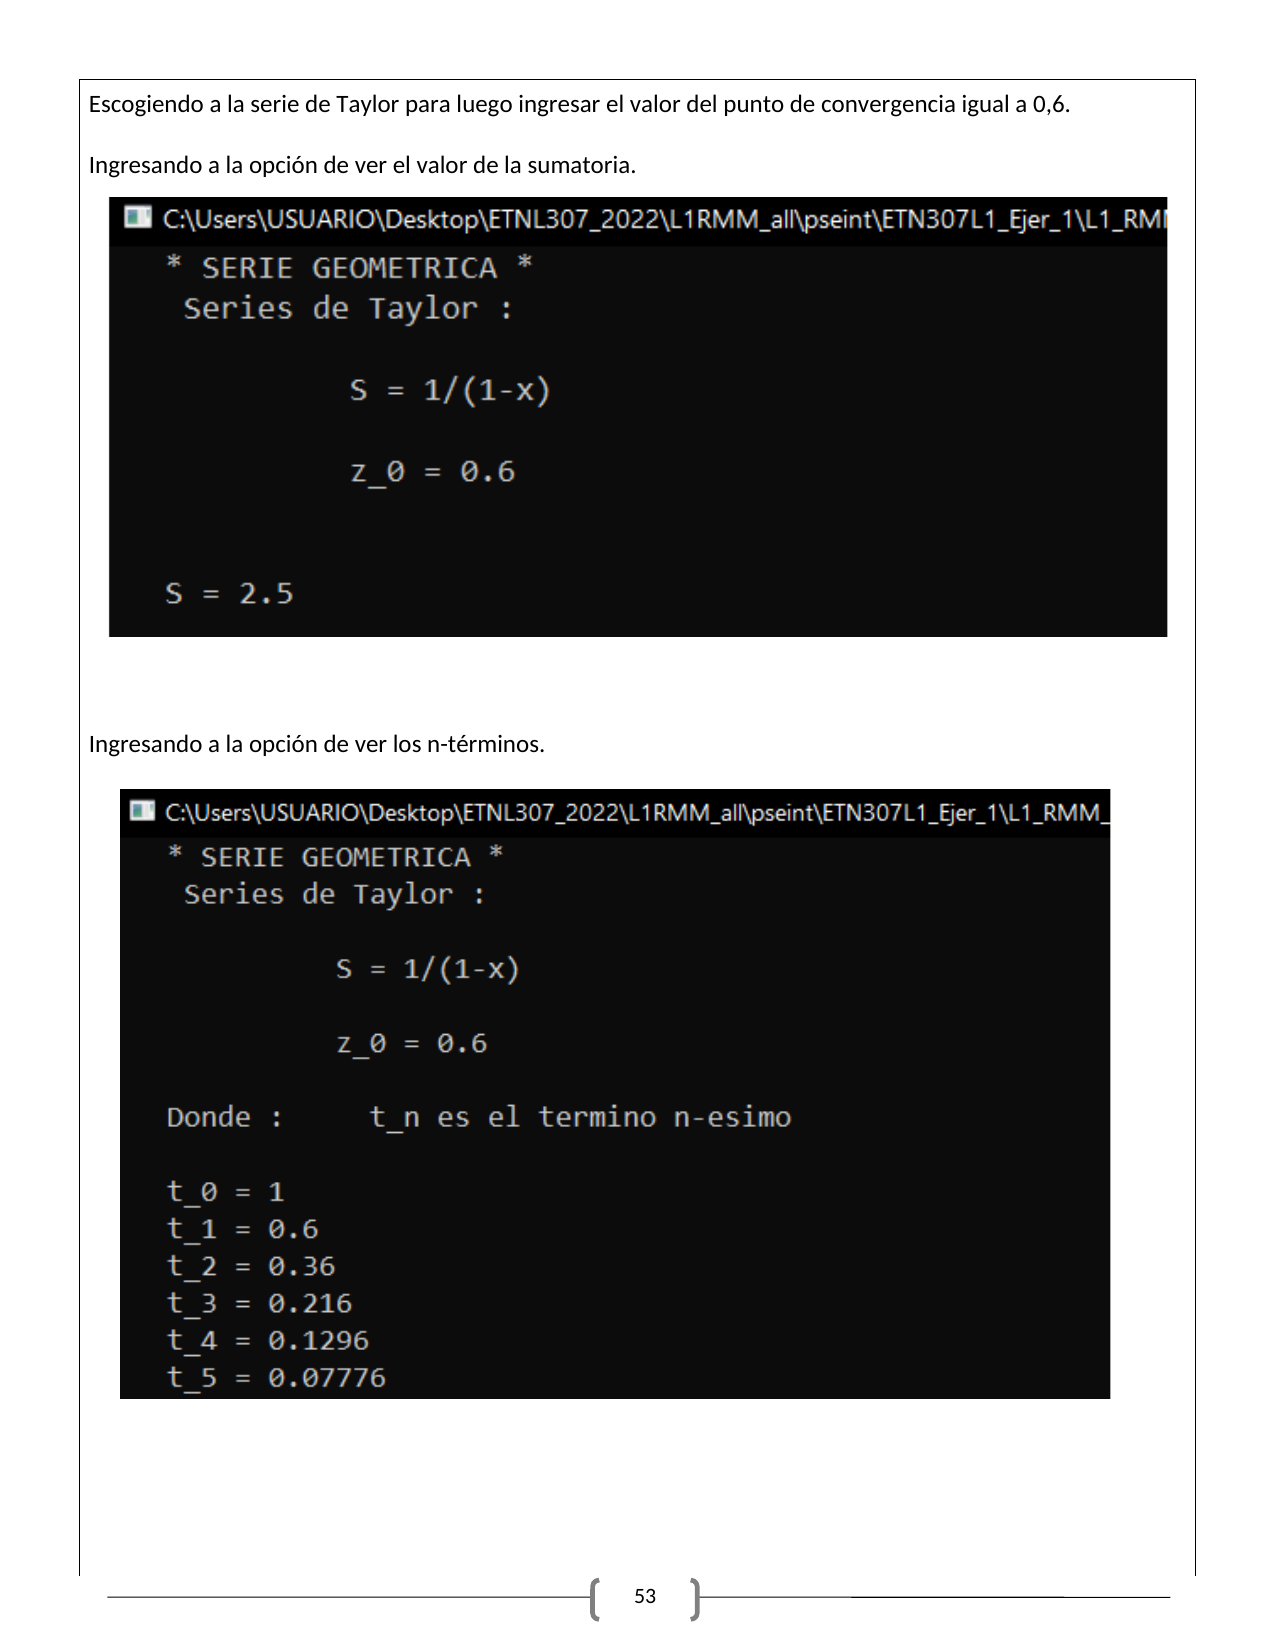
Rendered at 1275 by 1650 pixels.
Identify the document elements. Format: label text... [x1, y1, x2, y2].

text Ingresando a la opción de ver los n-términos. [89, 728, 1186, 759]
picture [120, 789, 1111, 1399]
text Ingresando a la opción de ver el valor de la sumatoria. [89, 150, 1186, 180]
text Escogiendo a la serie de Taylor para luego ingresar el valor del punto de convergencia igual a 0,6. [89, 89, 1186, 119]
picture [108, 197, 1168, 637]
